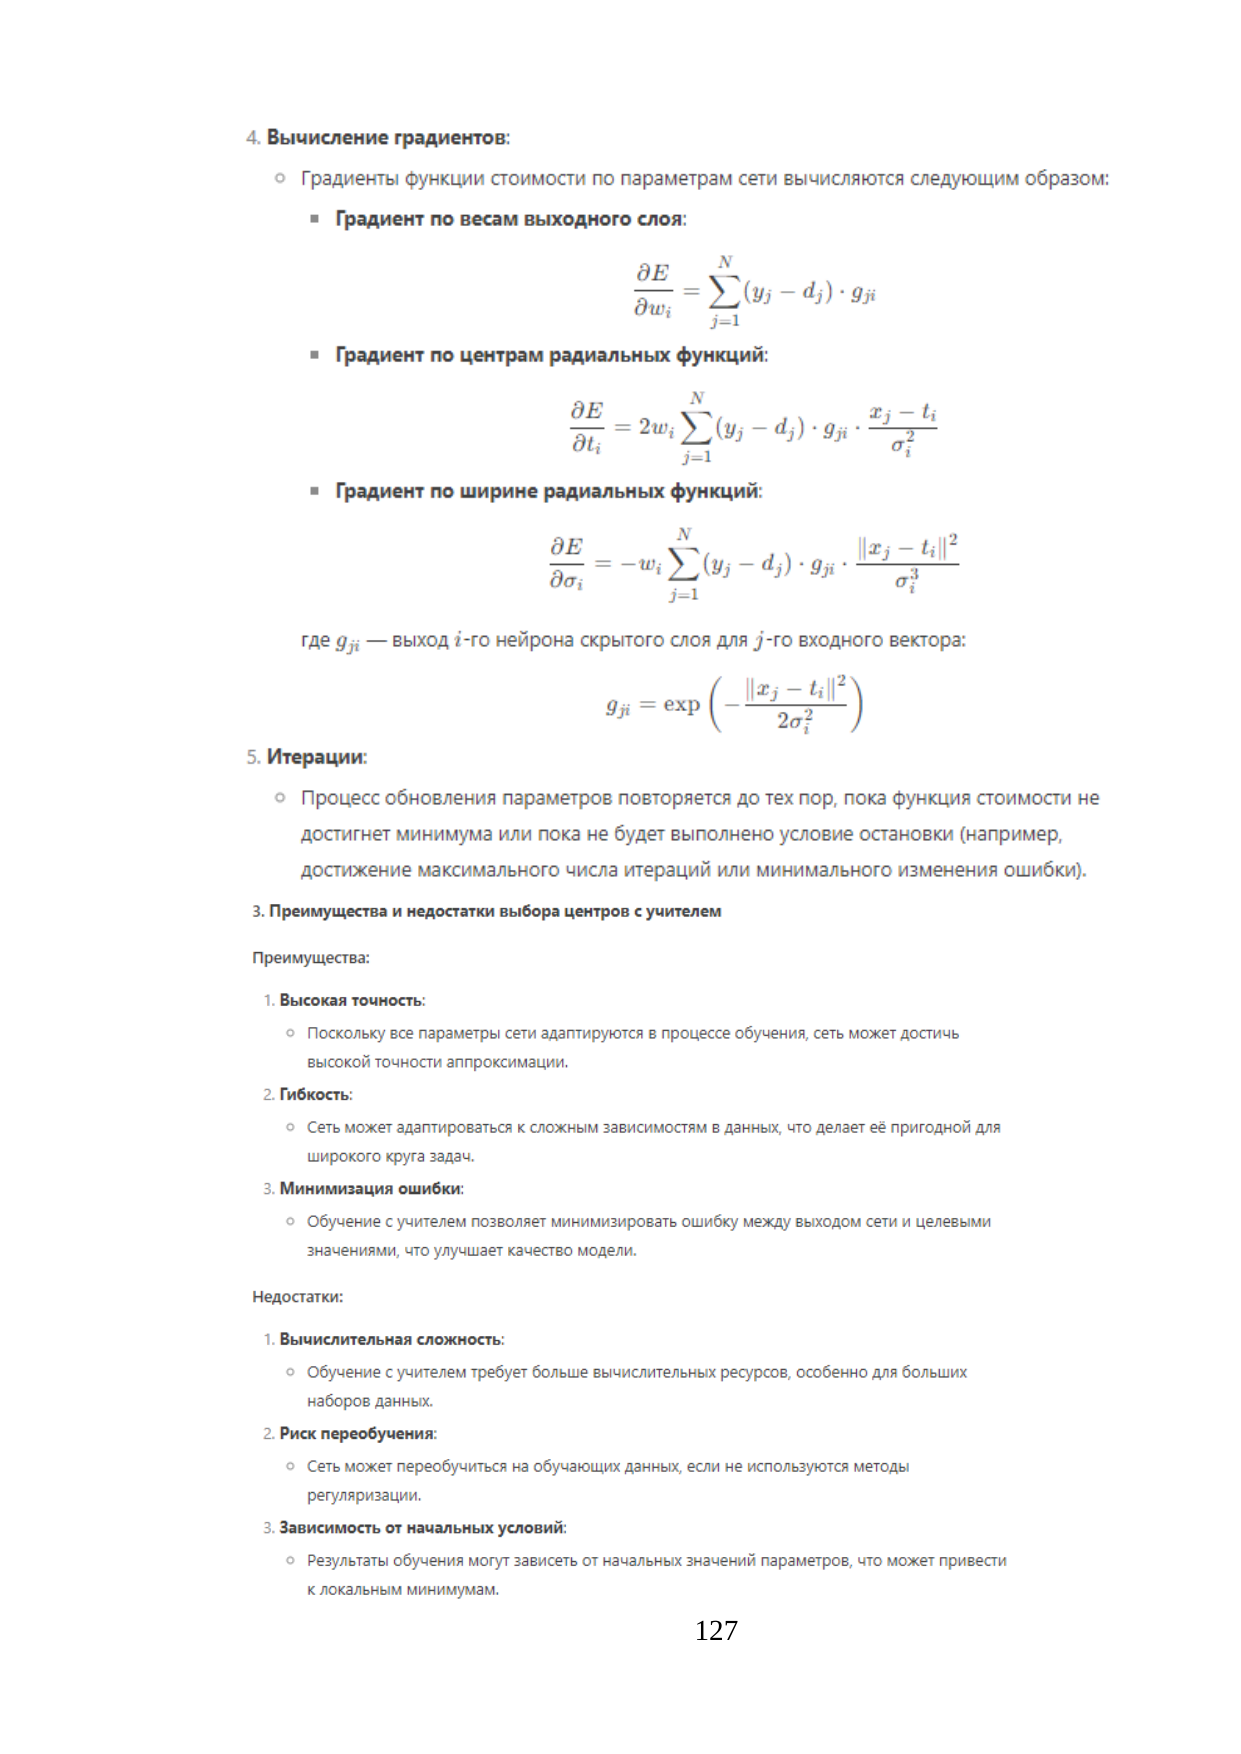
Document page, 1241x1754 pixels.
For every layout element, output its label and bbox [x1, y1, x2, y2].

picture [192, 118, 1166, 1610]
